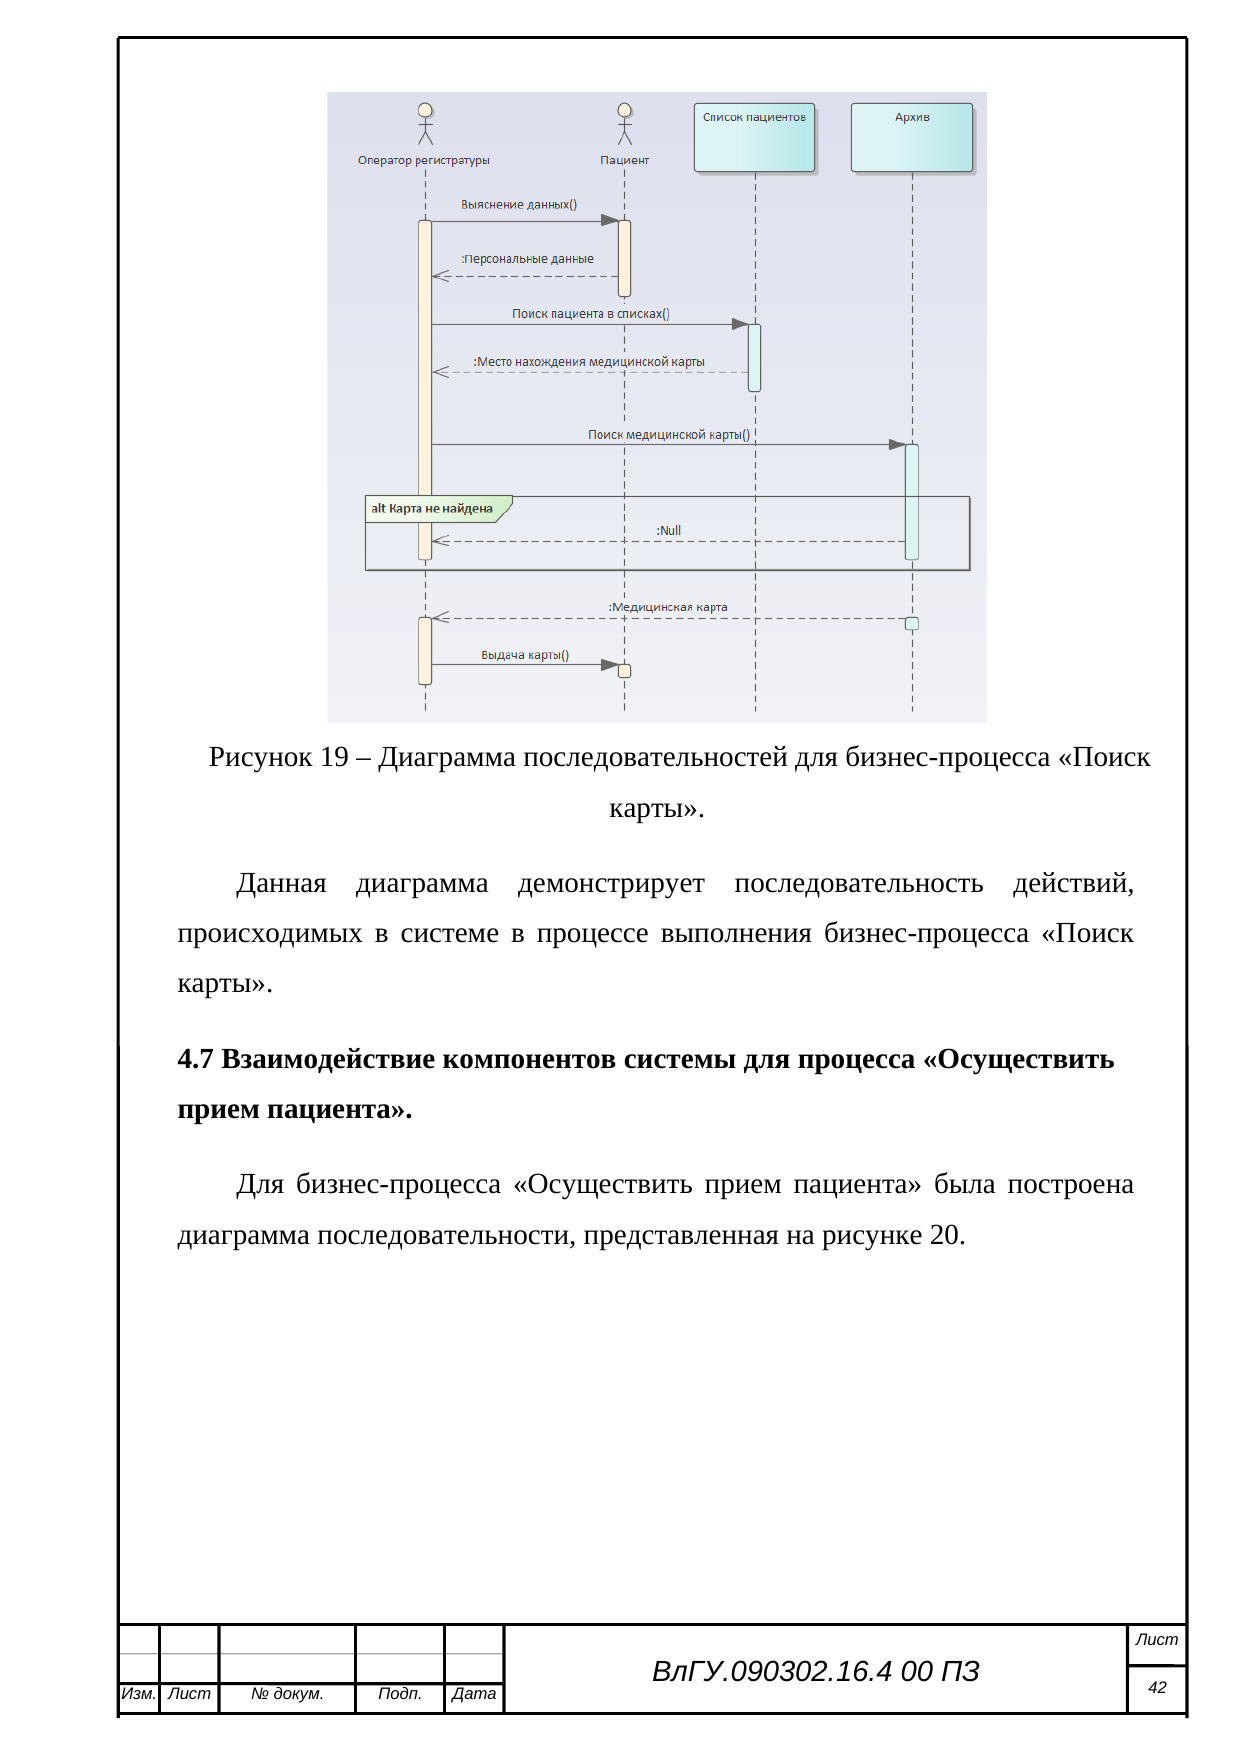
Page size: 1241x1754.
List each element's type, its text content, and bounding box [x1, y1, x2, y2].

text Данная диаграмма демонстрирует последовательность действий, происходимых в системе в процессе выполнения бизнес-процесса «Поиск карты». [177, 865, 1135, 915]
text Данная диаграмма демонстрирует последовательность действий, происходимых в системе в процессе выполнения бизнес-процесса «Поиск карты». [177, 949, 1135, 999]
text Для бизнес-процесса «Осуществить прием пациента» была построена диаграмма последовательности, представленная на рисунке 20. [177, 1167, 1135, 1250]
text Рисунок 19 – Диаграмма последовательностей для бизнес-процесса «Поиск карты». [148, 739, 1167, 823]
text 4.7 Взаимодействие компонентов системы для процесса «Осуществить прием пациента». [177, 1041, 1137, 1125]
picture [327, 92, 987, 723]
